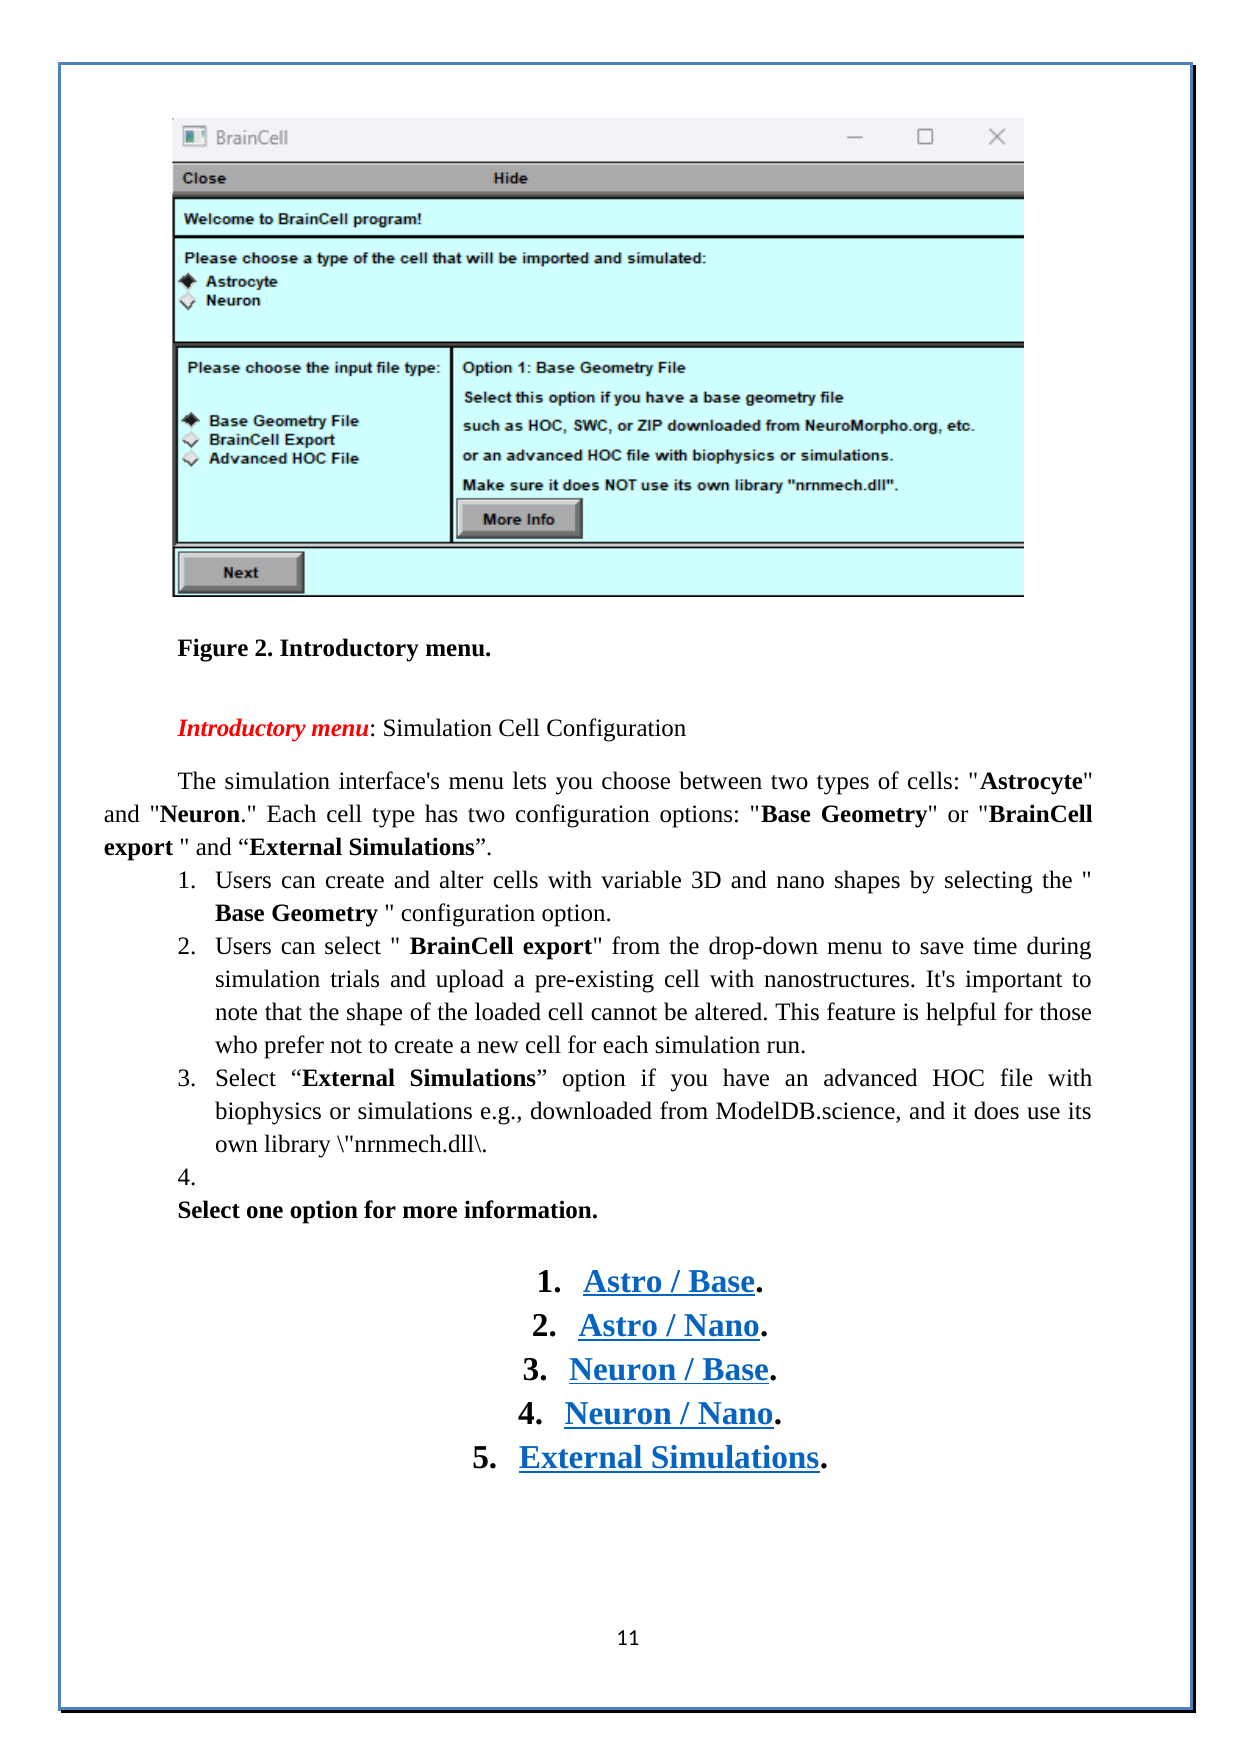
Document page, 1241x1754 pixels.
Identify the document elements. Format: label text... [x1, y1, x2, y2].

list Users can select " BrainCell export" from the drop-down menu to save time during simulation trials and upload a pre-existing cell with nanostructures. It's important to note that the shape of the loaded cell cannot be altered. This feature is helpful for those who prefer not to create a new cell for each simulation run. [177, 931, 1093, 1059]
list Neuron / Base. [133, 1349, 1093, 1388]
list Astro / Nano. [133, 1305, 1093, 1344]
list Select “External Simulations” option if you have an advanced HOC file with biophysics or simulations e.g., downloaded from ModelDB.science, and it does use its own library \"nrnmech.dll\. [177, 1063, 1093, 1158]
text Figure 2. Introductory menu. [103, 633, 1093, 662]
list External Simulations. [133, 1438, 1093, 1476]
list Neuron / Nano. [133, 1393, 1093, 1432]
list Astro / Base. [133, 1261, 1093, 1300]
text The simulation interface's menu lets you choose between two types of cells: "Astrocyte" and "Neuron." Each cell type has two configuration options: "Base Geometry" or "BrainCell export " and “External Simulations”. [103, 766, 1093, 861]
text Select one option for more information. [103, 1195, 1093, 1224]
list Users can create and alter cells with variable 3D and nano shapes by selecting the " Base Geometry " configuration option. [177, 865, 1093, 927]
text Introductory menu: Simulation Cell Configuration [103, 716, 1093, 741]
picture [172, 118, 1024, 597]
